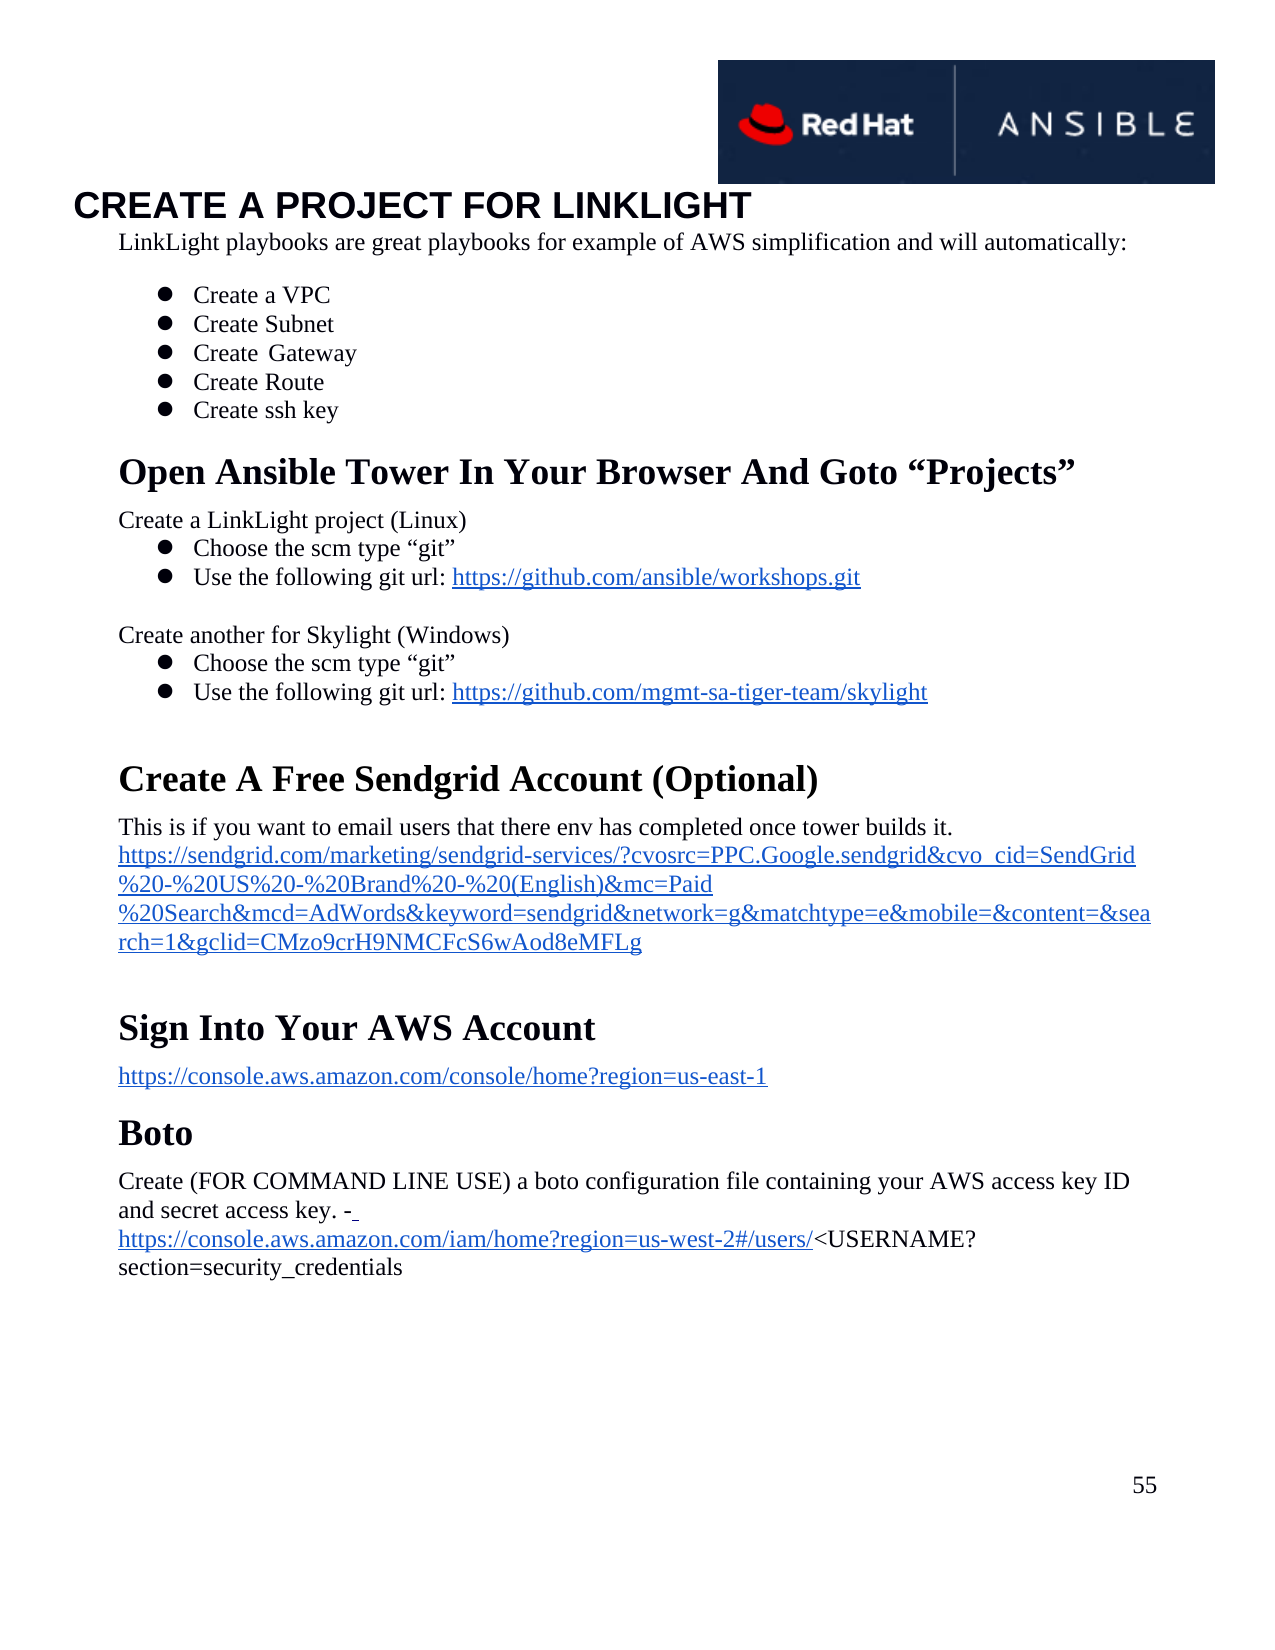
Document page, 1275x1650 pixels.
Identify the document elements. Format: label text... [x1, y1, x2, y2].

text Create (FOR COMMAND LINE USE) a boto configuration file containing your AWS access key ID and secret access key. - https://console.aws.amazon.com/iam/home?region=us-west-2#/users/<USERNAME?section=security_credentials [118, 1166, 1157, 1281]
list Choose the scm type “git” [156, 648, 1157, 677]
subtitle Open Ansible Tower In Your Browser And Goto “Projects” [118, 449, 1157, 492]
text LinkLight playbooks are great playbooks for example of AWS simplification and will automatically: [118, 227, 1157, 255]
text https://sendgrid.com/marketing/sendgrid-services/?cvosrc=PPC.Google.sendgrid&cvo_cid=SendGrid%20-%20US%20-%20Brand%20-%20(English)&mc=Paid%20Search&mcd=AdWords&keyword=sendgrid&network=g&matchtype=e&mobile=&content=&search=1&gclid=CMzo9crH9NMCFcS6wAod8eMFLg [118, 840, 1157, 955]
list Use the following git url: https://github.com/ansible/workshops.git [156, 562, 1157, 591]
text https://console.aws.amazon.com/console/home?region=us-east-1 [118, 1061, 1157, 1090]
text This is if you want to email users that there env has completed once tower builds it. [118, 812, 1157, 840]
subtitle Create A Free Sendgrid Account (Optional) [118, 756, 1157, 799]
list Use the following git url: https://github.com/mgmt-sa-tiger-team/skylight [156, 677, 1157, 706]
picture [718, 60, 1215, 184]
list Choose the scm type “git” [156, 533, 1157, 562]
list Create Gateway [156, 338, 1157, 367]
subtitle Sign Into Your AWS Account [118, 1005, 1157, 1048]
text Create a LinkLight project (Linux) [118, 505, 1157, 533]
subtitle CREATE A PROJECT FOR LINKLIGHT [73, 183, 1157, 227]
list Create a VPC [156, 280, 1157, 309]
list Create ssh key [156, 395, 1157, 424]
list Create Subnet [156, 309, 1157, 338]
text Create another for Skylight (Windows) [118, 620, 1157, 648]
subtitle Boto [118, 1111, 1157, 1154]
list Create Route [156, 367, 1157, 395]
